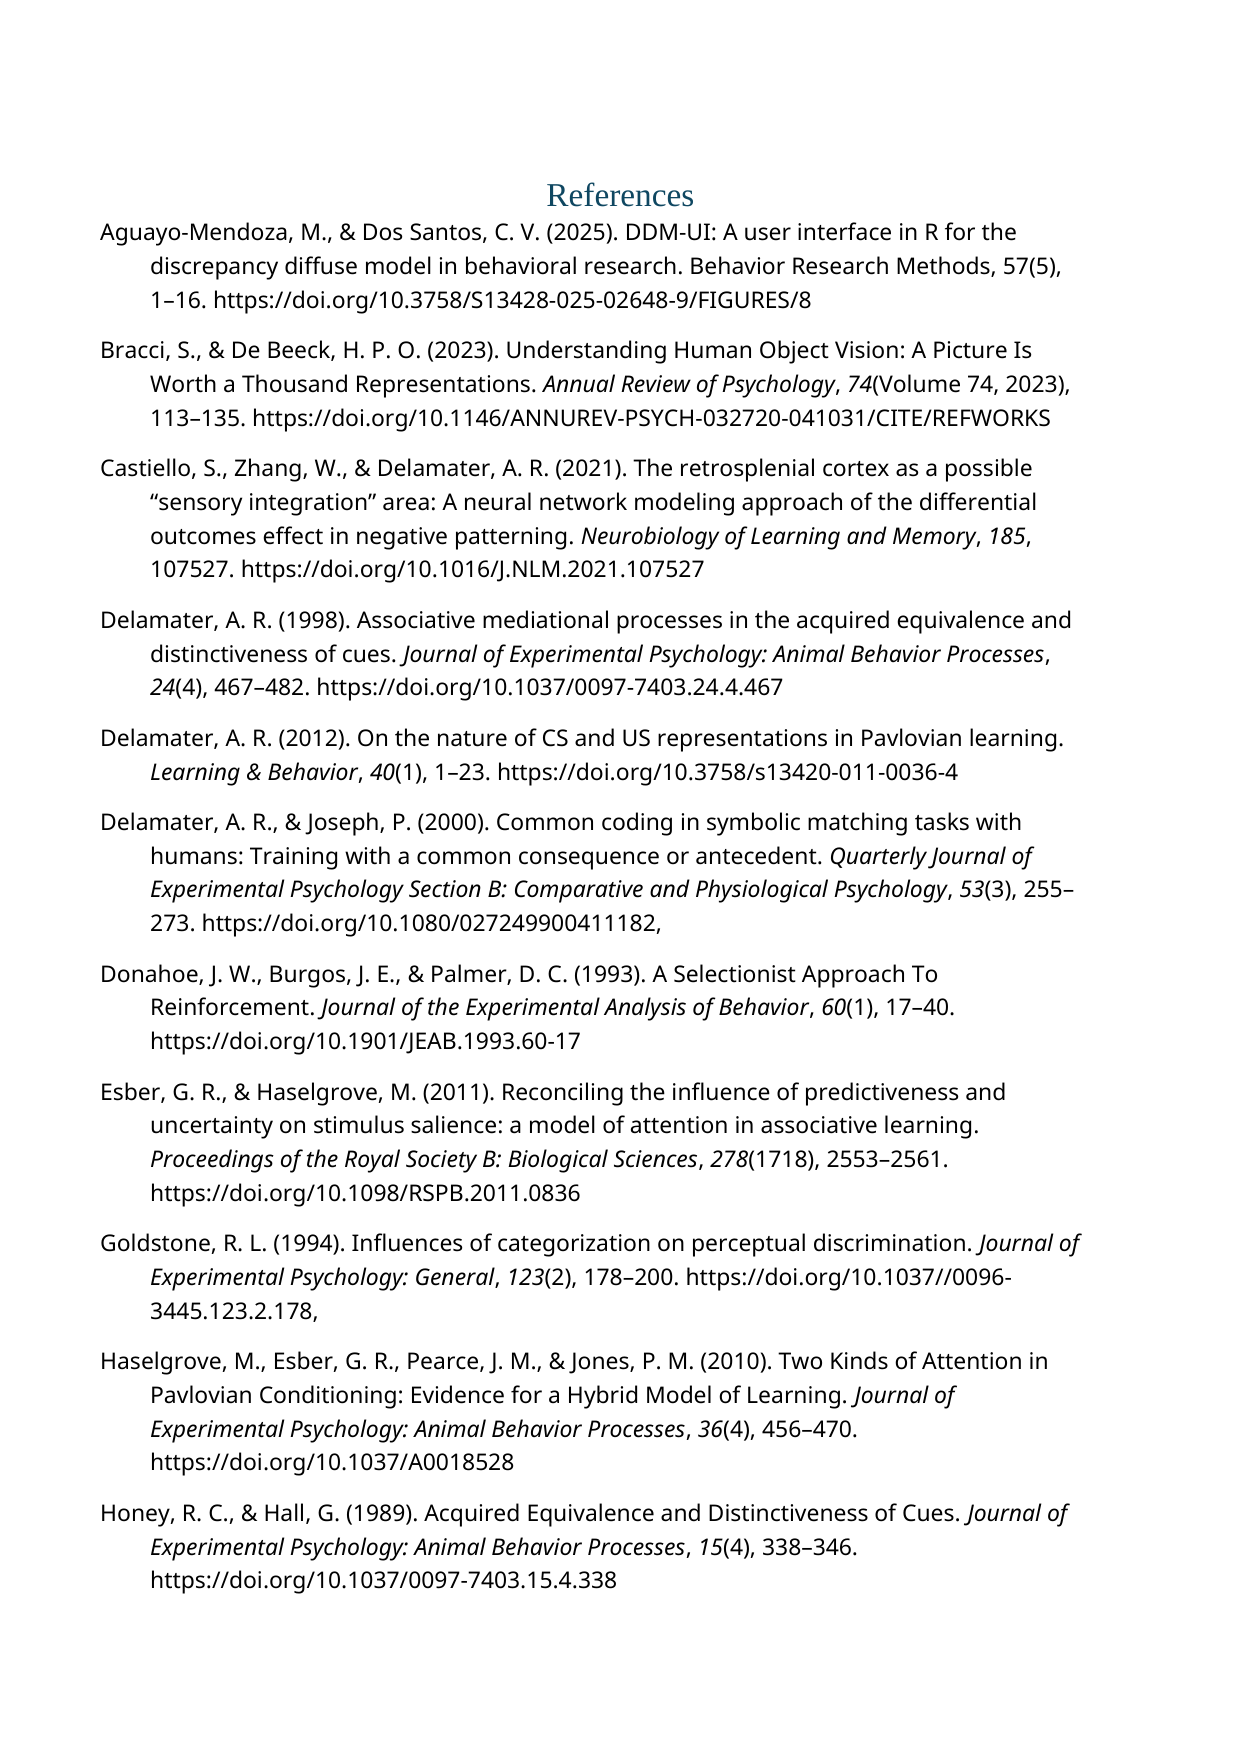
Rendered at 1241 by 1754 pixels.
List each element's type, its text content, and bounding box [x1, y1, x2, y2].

subtitle References [150, 175, 1090, 213]
